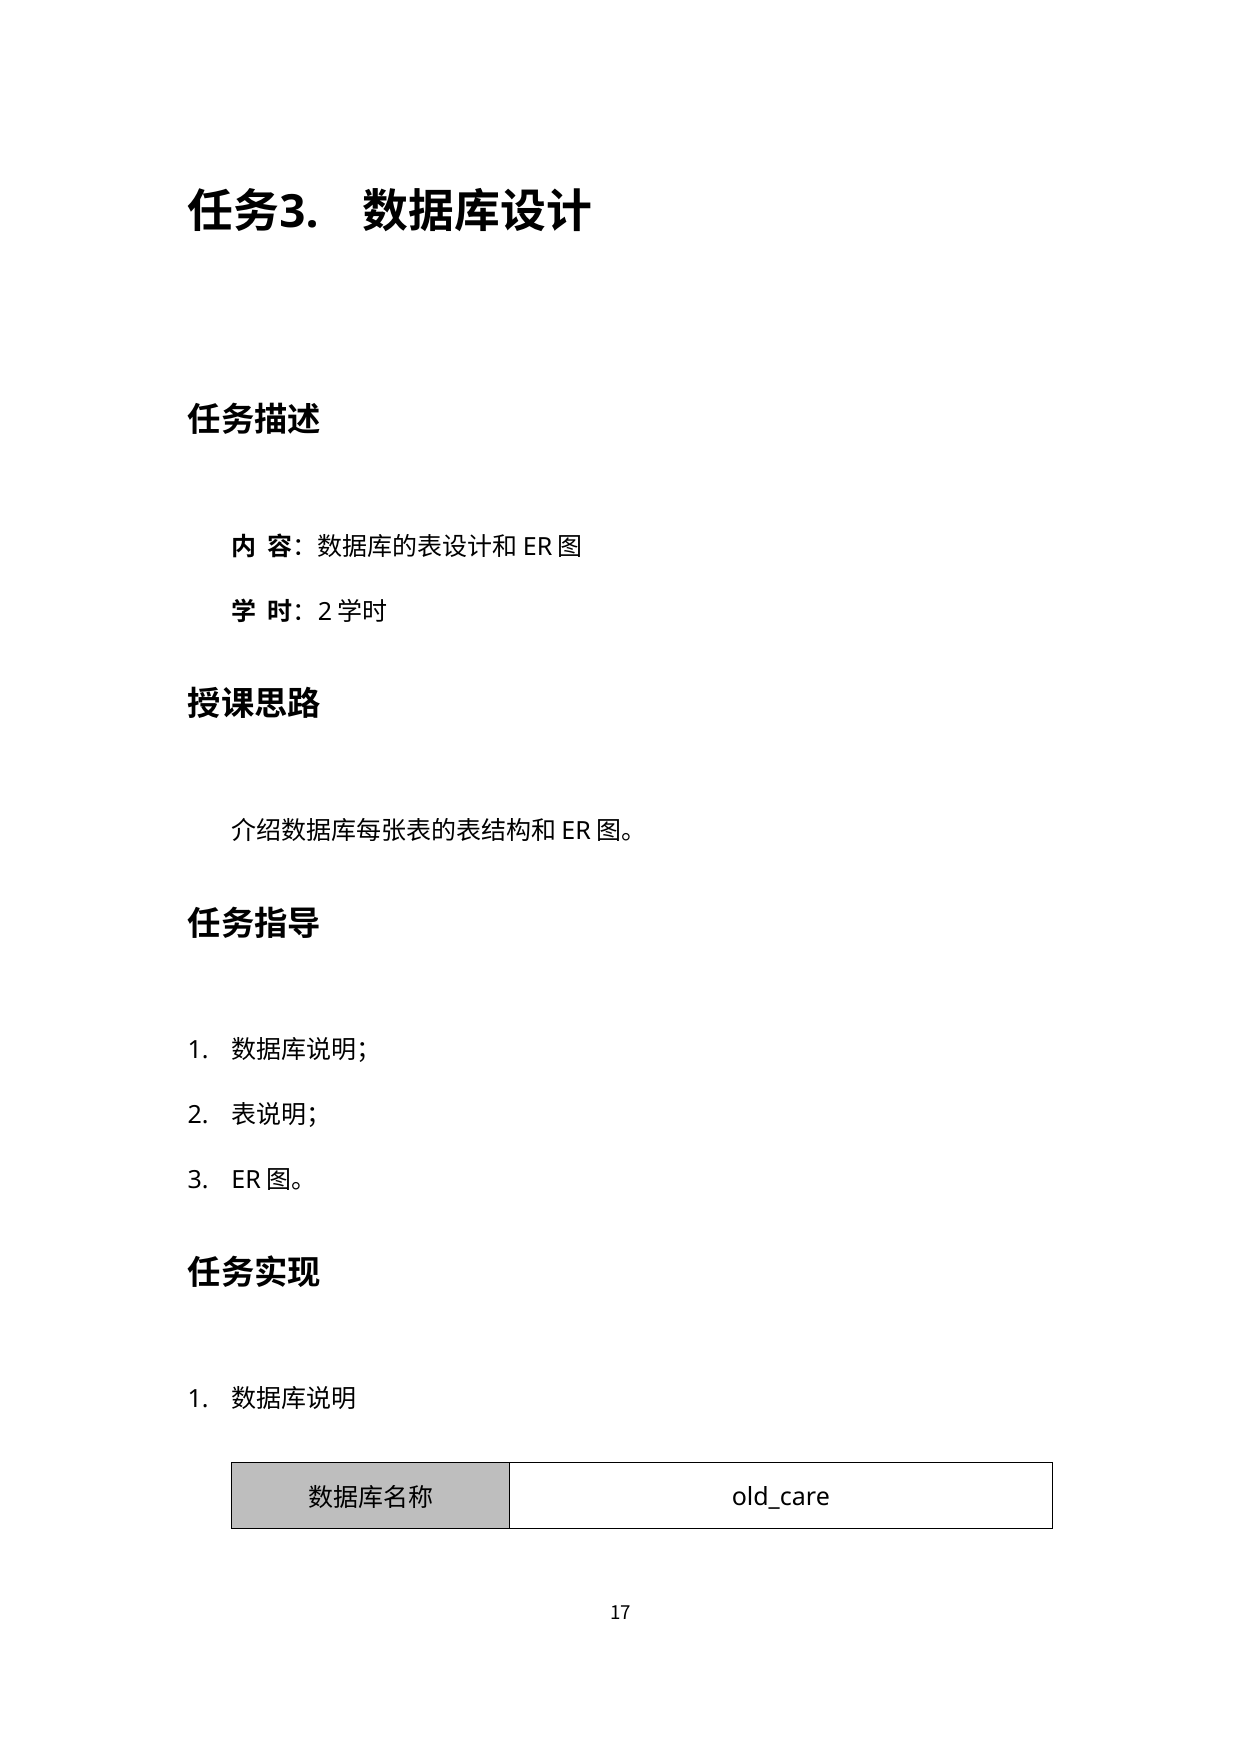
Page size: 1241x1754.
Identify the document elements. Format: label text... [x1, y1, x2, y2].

text 内 容：数据库的表设计和ER图 [231, 512, 1053, 577]
subtitle 任务指导 [187, 888, 1053, 953]
list 数据库说明； [187, 1015, 1053, 1080]
table_header old_care [510, 1463, 1052, 1528]
text 学 时：2学时 [231, 577, 1053, 642]
subtitle 任务描述 [187, 384, 1053, 449]
table_header 数据库名称 [232, 1463, 509, 1528]
text 介绍数据库每张表的表结构和ER图。 [187, 796, 1053, 861]
subtitle 数据库设计 [187, 159, 1053, 256]
list 数据库说明 [187, 1364, 1053, 1429]
list ER图。 [187, 1145, 1053, 1210]
subtitle 授课思路 [187, 669, 1053, 734]
subtitle 任务实现 [187, 1237, 1053, 1302]
list 表说明； [187, 1080, 1053, 1145]
